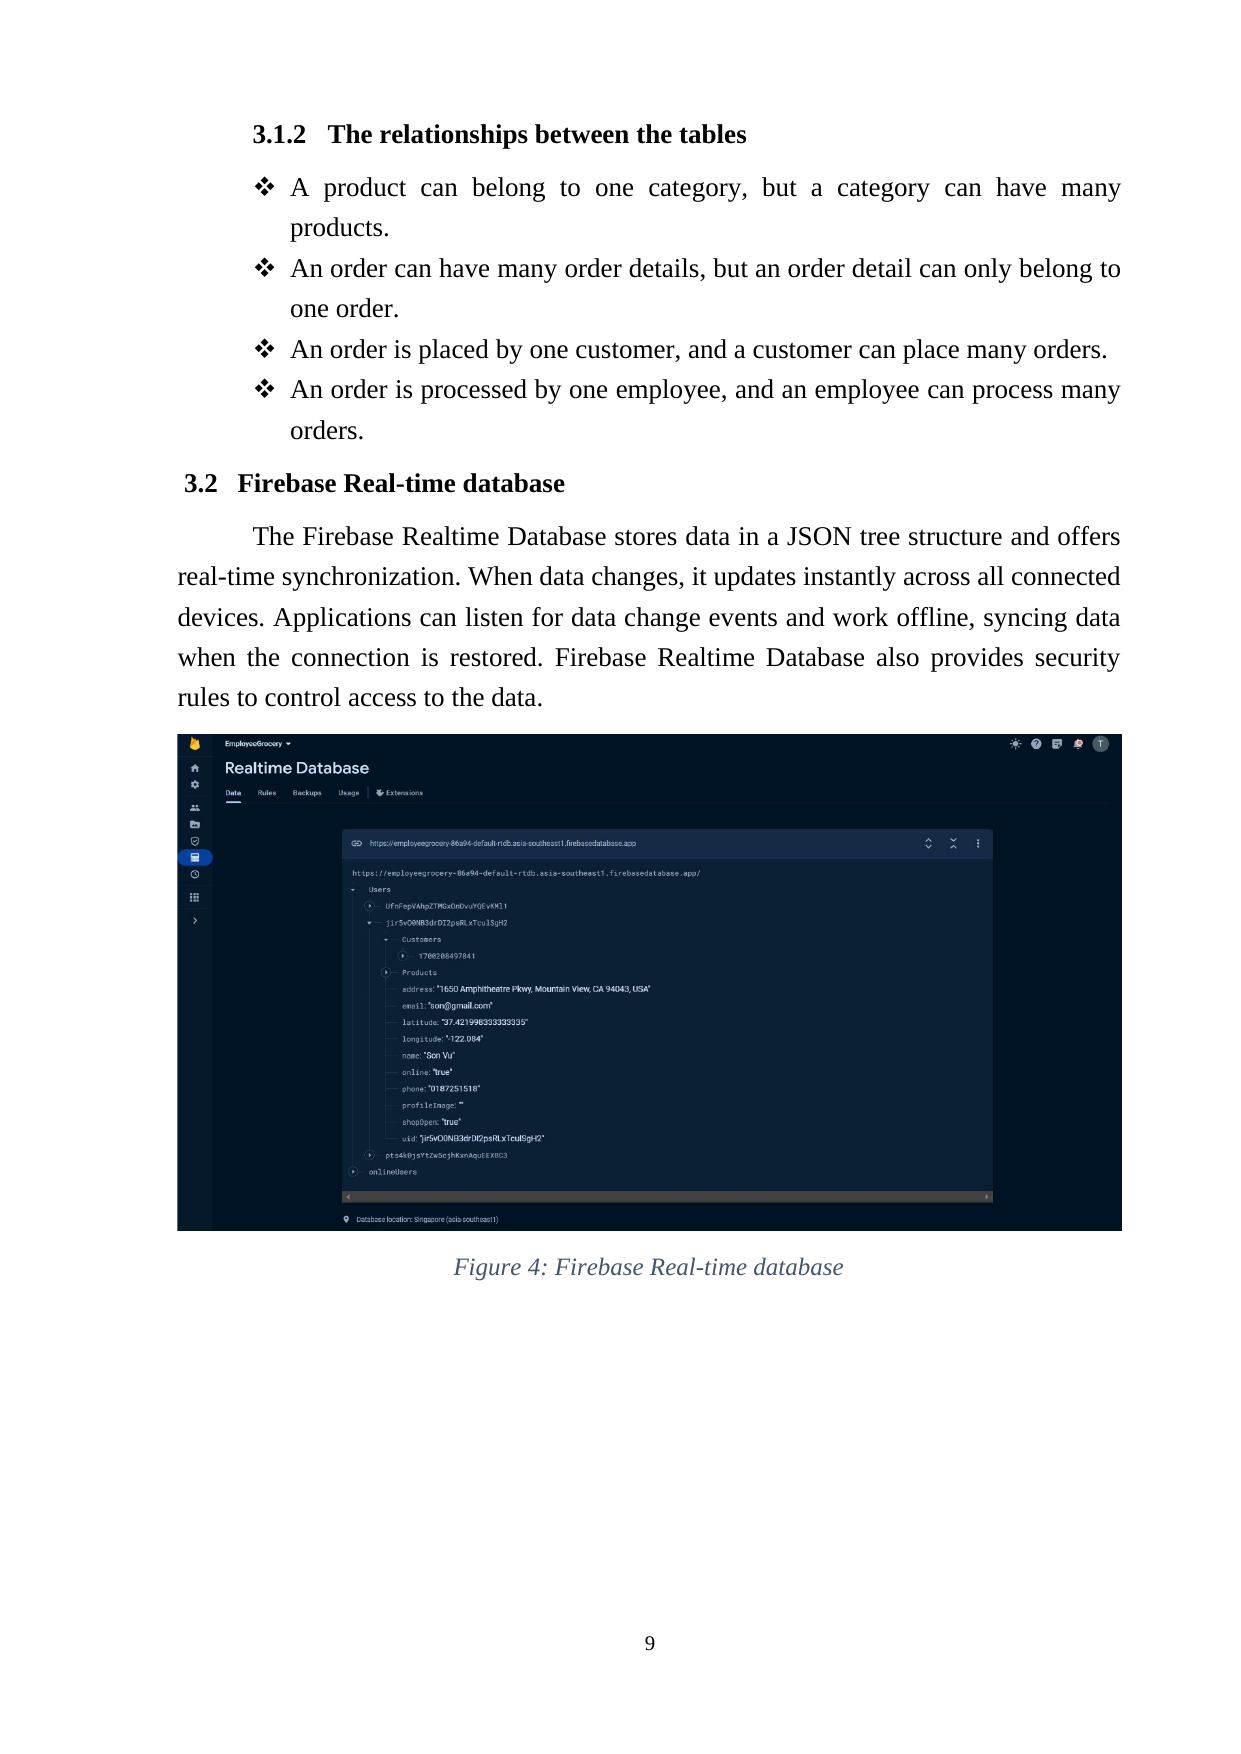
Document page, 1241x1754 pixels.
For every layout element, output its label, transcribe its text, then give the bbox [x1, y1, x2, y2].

text Figure 4: Firebase Real-time database [177, 1252, 1122, 1281]
picture [177, 734, 1122, 1231]
list A product can belong to one category, but a category can have many products. [252, 171, 1122, 243]
list An order is placed by one customer, and a customer can place many orders. [252, 333, 1122, 364]
text The Firebase Realtime Database stores data in a JSON tree structure and offers real-time synchronization. When data changes, it updates instantly across all connected devices. Applications can listen for data change events and work offline, syncing data when the connection is restored. Firebase Realtime Database also provides security rules to control access to the data. [177, 520, 1122, 713]
subtitle 3.1.2 The relationships between the tables [177, 118, 1122, 149]
list An order is processed by one employee, and an employee can process many orders. [252, 373, 1122, 445]
list An order can have many order details, but an order detail can only belong to one order. [252, 252, 1122, 324]
subtitle 3.2 Firebase Real-time database [177, 467, 1122, 498]
